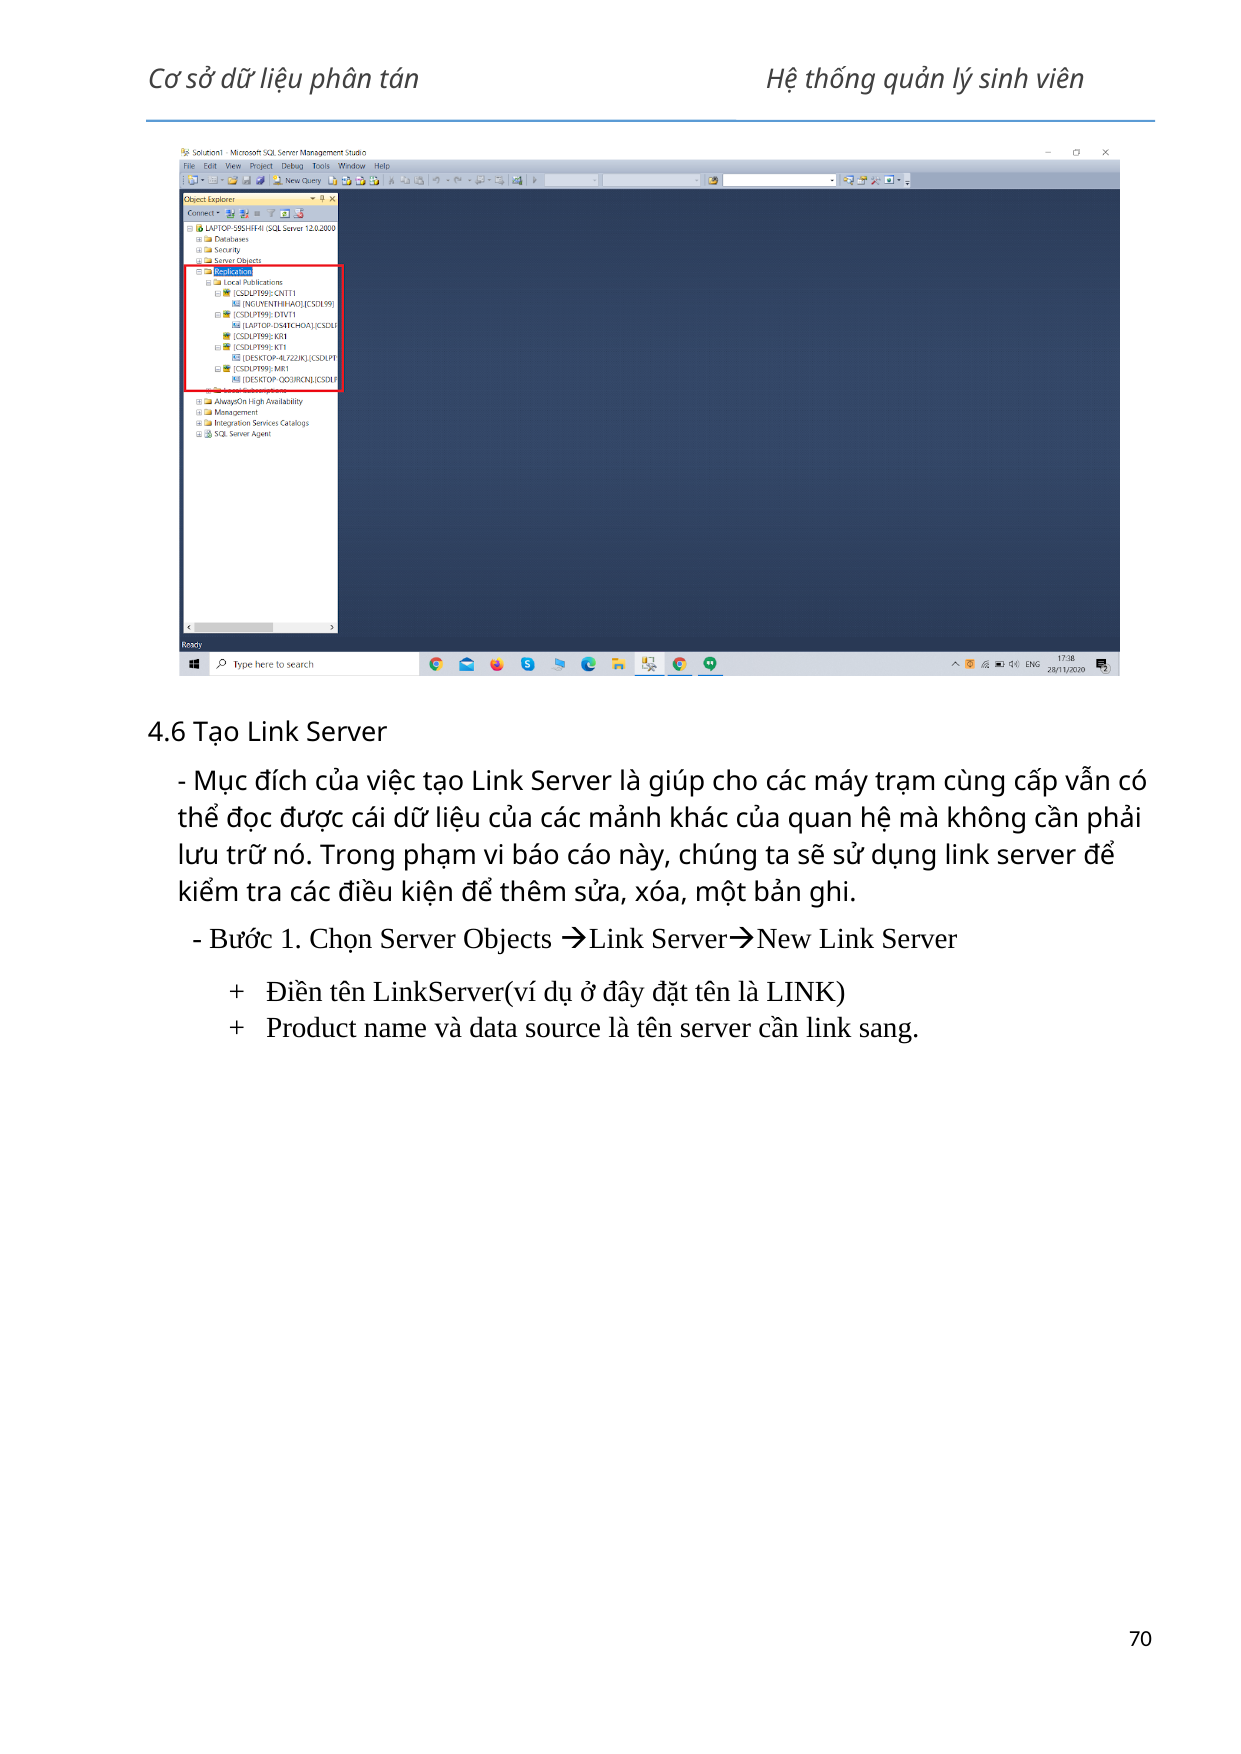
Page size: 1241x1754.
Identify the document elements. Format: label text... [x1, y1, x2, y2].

list Product name và data source là tên server cần link sang. [228, 1010, 1152, 1044]
text - Bước 1. Chọn Server Objects Link ServerNew Link Server [192, 921, 1152, 955]
picture [179, 146, 1120, 676]
text 4.6 Tạo Link Server [148, 712, 1152, 749]
list Điền tên LinkServer(ví dụ ở đây đặt tên là LINK) [228, 974, 1152, 1008]
text - Mục đích của việc tạo Link Server là giúp cho các máy trạm cùng cấp vẫn có thể đọc được cái dữ liệu của các mảnh khác của quan hệ mà không cần phải lưu trữ nó. Trong phạm vi báo cáo này, chúng ta sẽ sử dụng link server để kiểm tra các điều kiện để thêm sửa, xóa, một bản ghi. [177, 761, 1152, 909]
